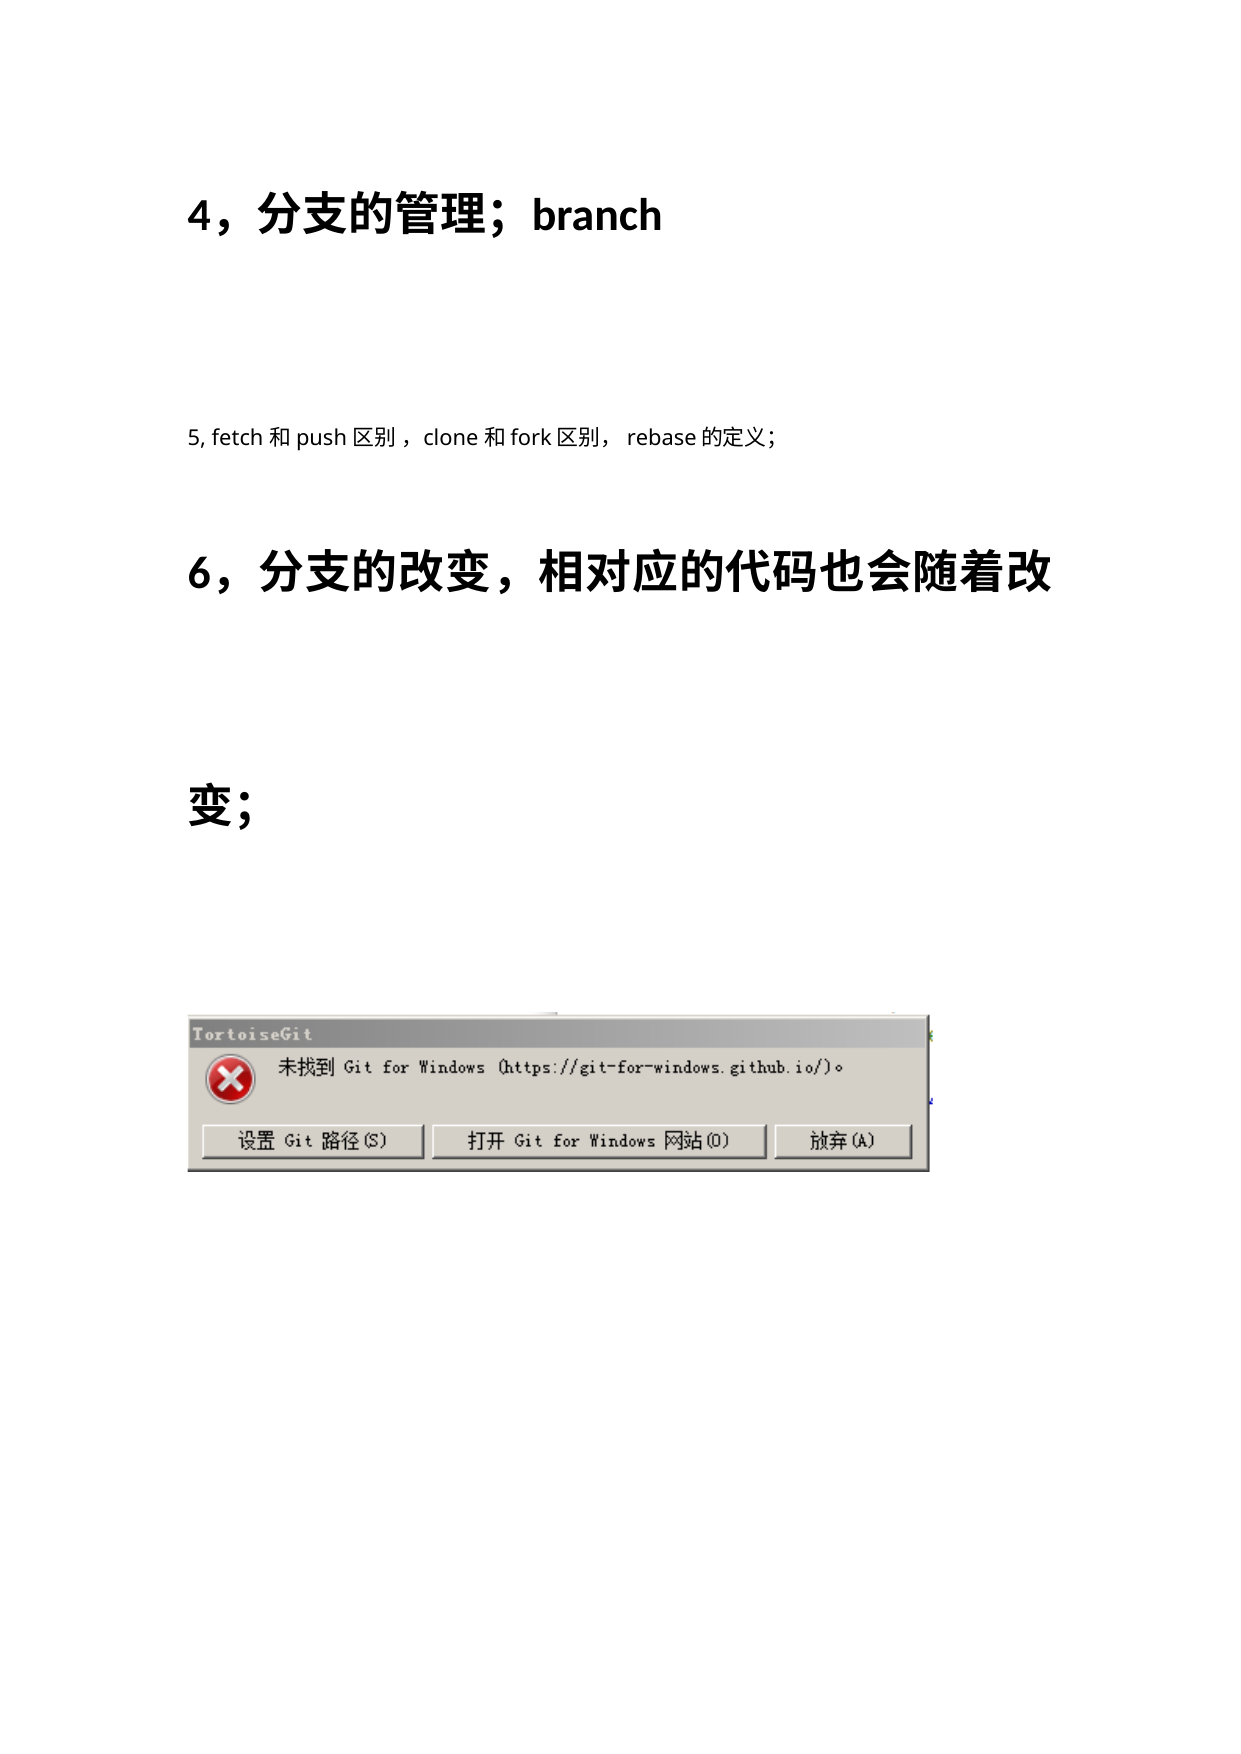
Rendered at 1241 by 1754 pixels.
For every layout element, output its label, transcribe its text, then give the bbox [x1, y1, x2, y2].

subtitle 6，分支的改变，相对应的代码也会随着改变； [187, 519, 1053, 851]
subtitle 4，分支的管理；branch [187, 162, 1053, 259]
text 5, fetch 和 push 区别 ，clone 和fork区别， rebase的定义； [187, 419, 1053, 452]
picture [187, 1012, 933, 1172]
